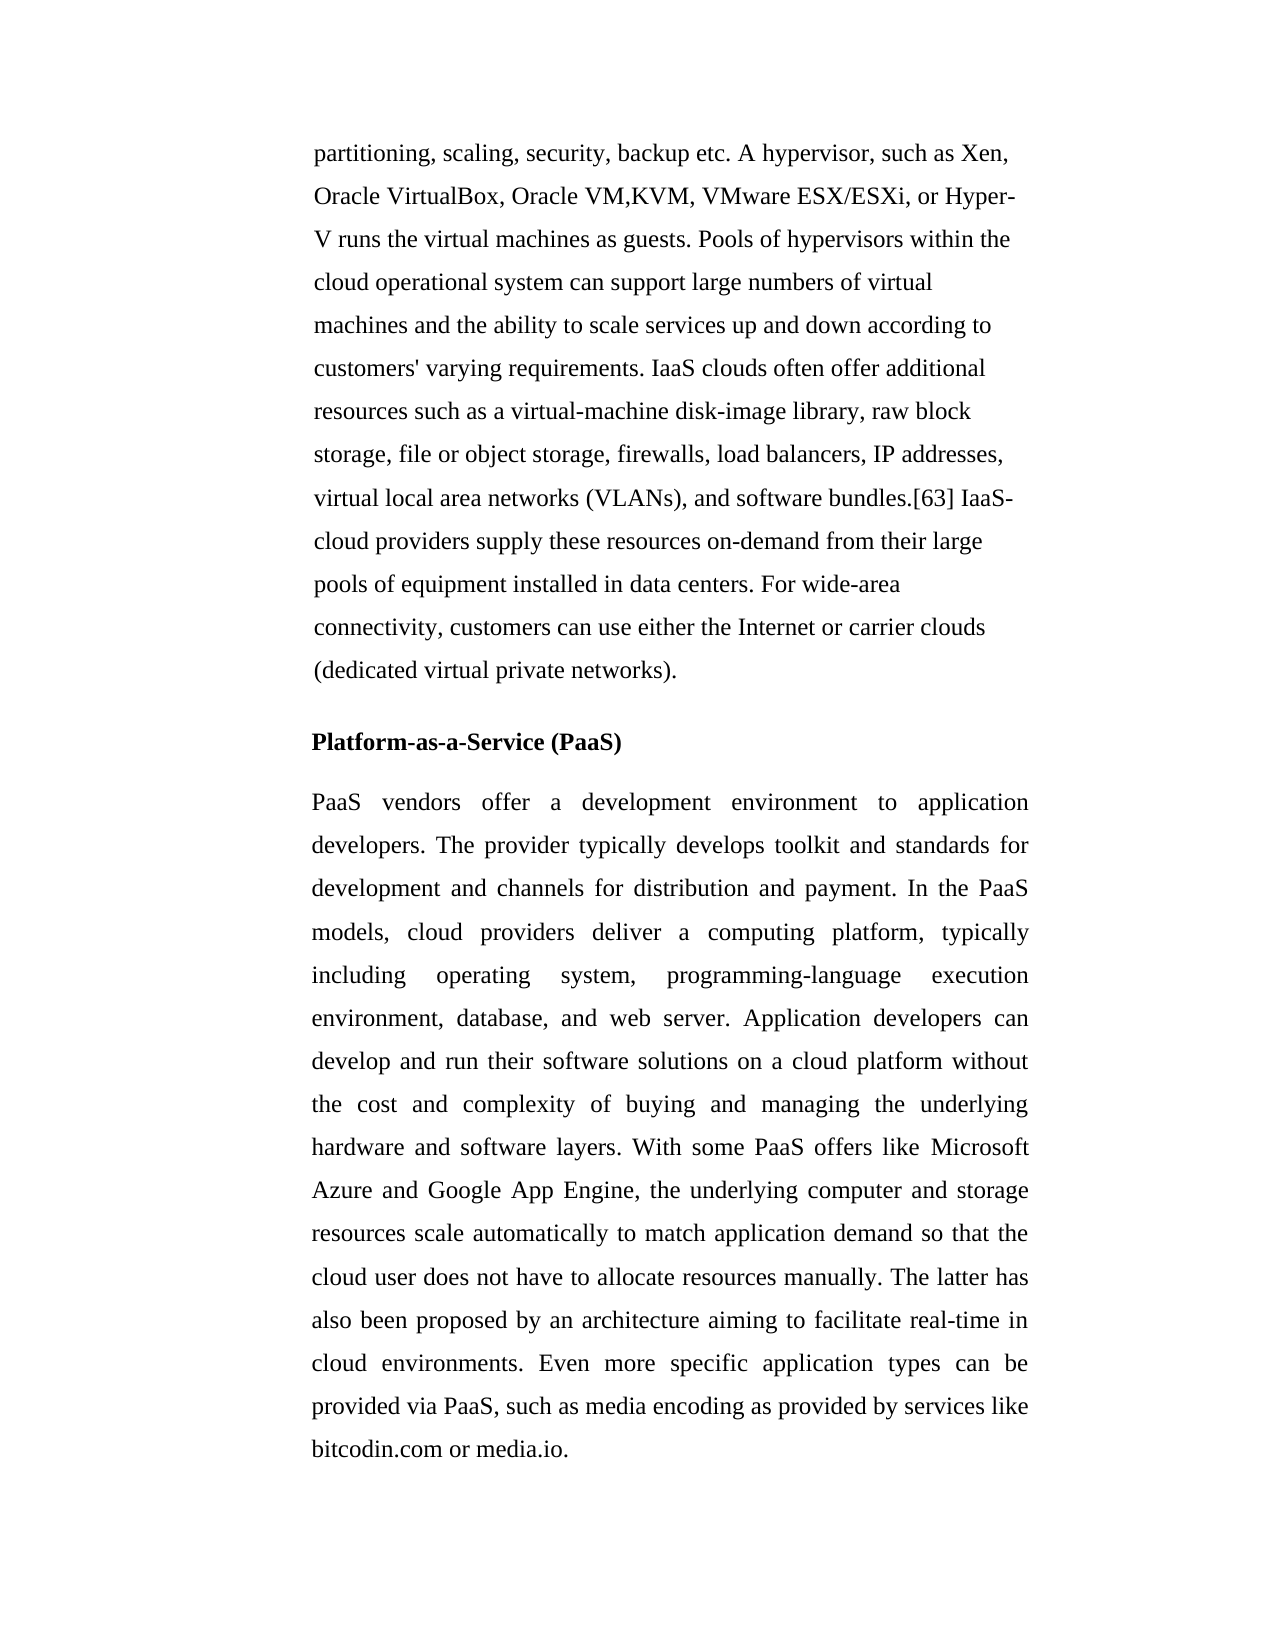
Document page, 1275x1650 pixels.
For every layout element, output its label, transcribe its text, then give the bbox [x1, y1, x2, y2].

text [313, 138, 1029, 684]
text Platform-as-a-Service (PaaS) [311, 727, 1029, 756]
text PaaS vendors offer a development environment to application developers. The provider typically develops toolkit and standards for development and channels for distribution and payment. In the PaaS models, cloud providers deliver a computing platform, typically including operating system, programming-language execution environment, database, and web server. Application developers can develop and run their software solutions on a cloud platform without the cost and complexity of buying and managing the underlying hardware and software layers. With some PaaS offers like Microsoft Azure and Google App Engine, the underlying computer and storage resources scale automatically to match application demand so that the cloud user does not have to allocate resources manually. The latter has also been proposed by an architecture aiming to facilitate real-time in cloud environments. Even more specific application types can be provided via PaaS, such as media encoding as provided by services like bitcodin.com or media.io. [311, 787, 1029, 1463]
